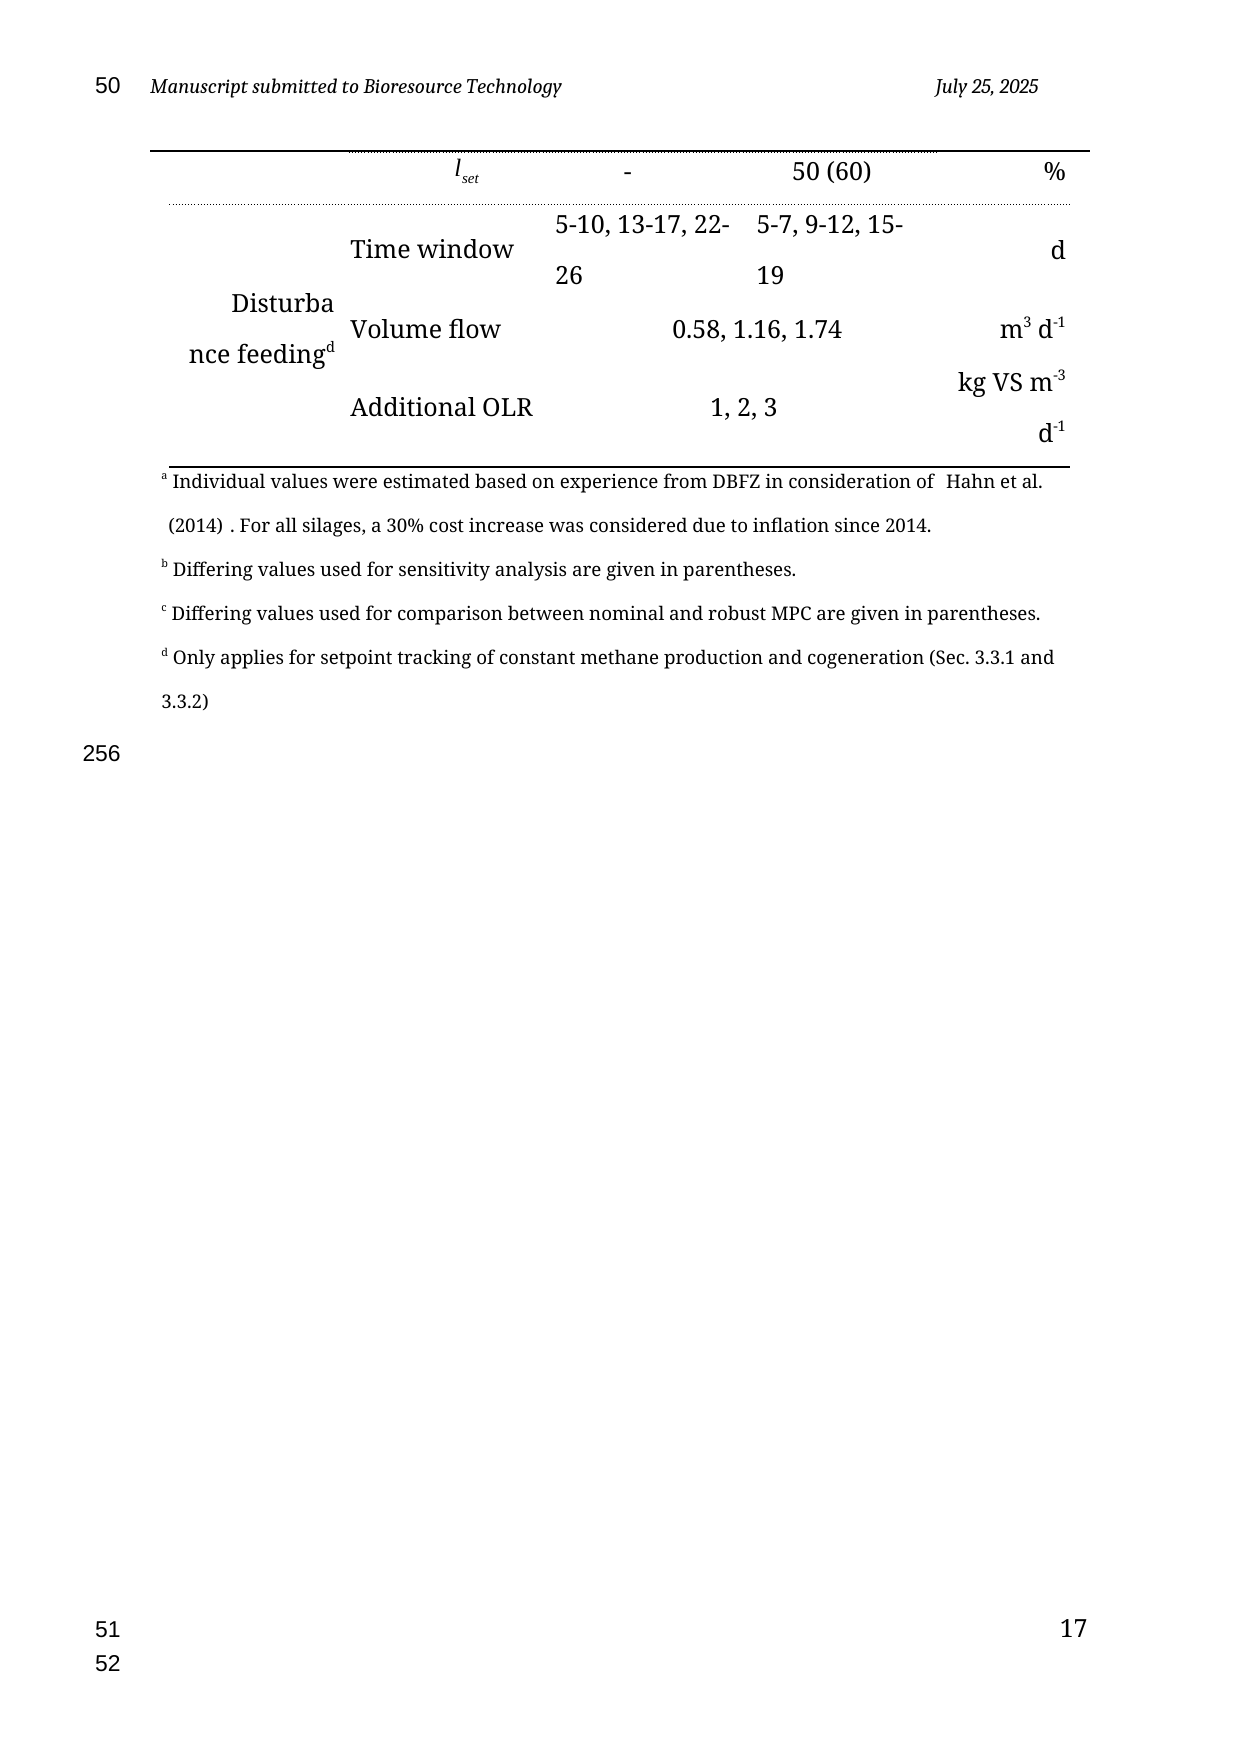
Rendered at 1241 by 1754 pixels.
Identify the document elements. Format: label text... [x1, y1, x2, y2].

table_cell [150, 152, 1089, 468]
table_cell a Individual values were estimated based on experience from DBFZ in consideration of . For all silages, a 30% cost increase was considered due to inflation since 2014. b Differing values used for sensitivity analysis are given in parentheses. c Differing values used for comparison between nominal and robust MPC are given in parentheses. d Only applies for setpoint tracking of constant methane production and cogeneration (Sec. 3.3.1 and 3.3.2) [150, 468, 1089, 735]
